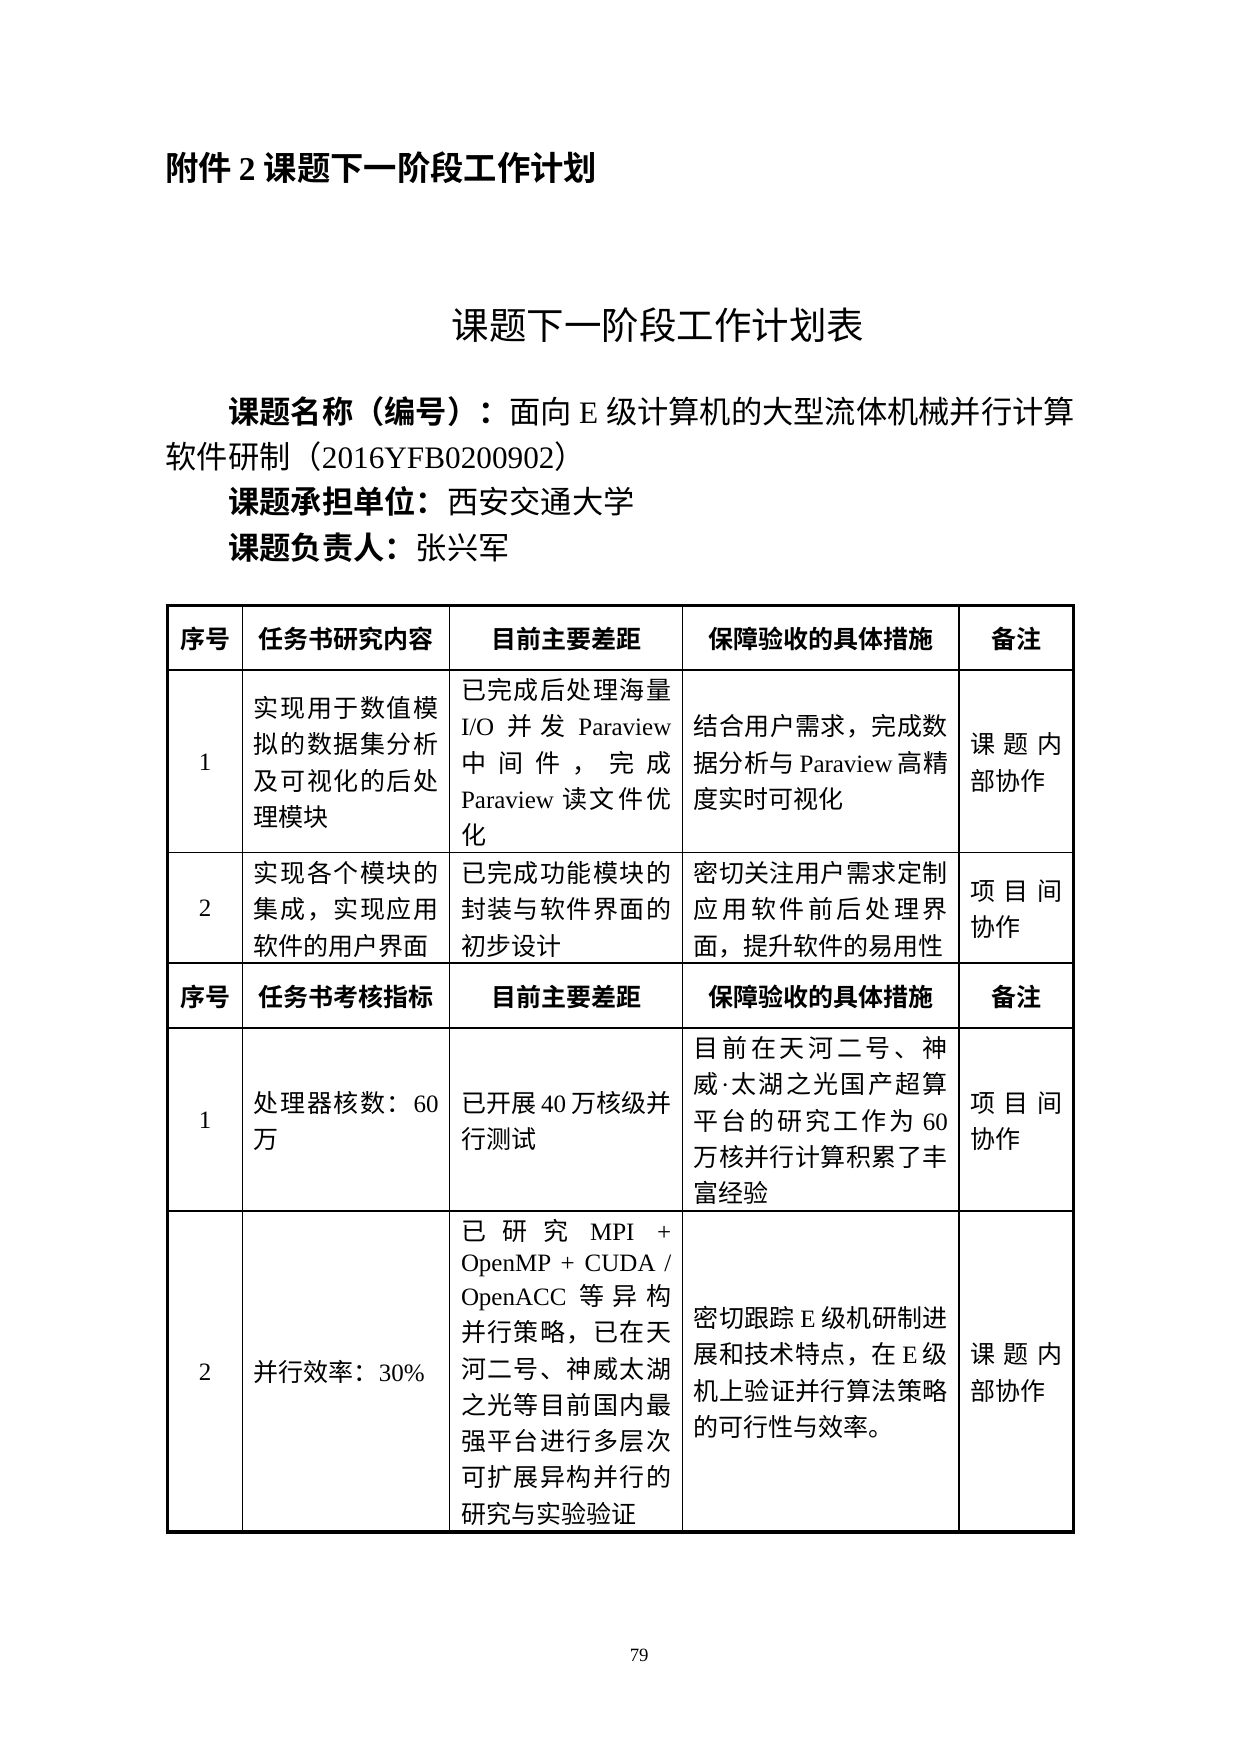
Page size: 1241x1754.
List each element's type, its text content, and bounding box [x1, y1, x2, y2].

table_cell 已完成功能模块的封装与软件界面的初步设计 [450, 853, 682, 962]
table_cell 项目间协作 [960, 853, 1072, 962]
table_cell 目前在天河二号、神威·太湖之光国产超算平台的研究工作为60万核并行计算积累了丰富经验 [683, 1029, 958, 1210]
subtitle 附件2 课题下一阶段工作计划 [165, 142, 1075, 190]
table_cell 目前主要差距 [450, 964, 682, 1027]
table_cell 处理器核数：60万 [243, 1029, 449, 1210]
table_header 任务书研究内容 [243, 607, 449, 669]
table_cell 实现各个模块的集成，实现应用软件的用户界面 [243, 853, 449, 962]
text 课题负责人：张兴军 [165, 523, 1075, 568]
table_cell 课题内部协作 [960, 671, 1072, 852]
table_cell 结合用户需求，完成数据分析与Paraview高精度实时可视化 [683, 671, 958, 852]
table_cell 1 [169, 1029, 242, 1210]
table_cell 任务书考核指标 [243, 964, 449, 1027]
table_cell 2 [169, 1212, 242, 1530]
table_header 序号 [169, 607, 242, 669]
table_cell 已研究MPI + OpenMP + CUDA / OpenACC等异构并行策略，已在天河二号、神威太湖之光等目前国内最强平台进行多层次可扩展异构并行的研究与实验验证 [450, 1212, 682, 1530]
table_cell 1 [169, 671, 242, 852]
table_cell 项目间协作 [960, 1029, 1072, 1210]
table_cell 已完成后处理海量I/O并发Paraview中间件，完成Paraview读文件优化 [450, 671, 682, 852]
table_cell 并行效率：30% [243, 1212, 449, 1530]
table_cell 已开展40万核级并行测试 [450, 1029, 682, 1210]
table_cell 课题内部协作 [960, 1212, 1072, 1530]
text 课题下一阶段工作计划表 [165, 296, 1075, 350]
table_cell 序号 [169, 964, 242, 1027]
table_cell 保障验收的具体措施 [683, 964, 958, 1027]
table_cell 备注 [960, 964, 1072, 1027]
table_cell 实现用于数值模拟的数据集分析及可视化的后处理模块 [243, 671, 449, 852]
table_cell 密切关注用户需求定制应用软件前后处理界面，提升软件的易用性 [683, 853, 958, 962]
table_header 保障验收的具体措施 [683, 607, 958, 669]
text 课题名称（编号）：面向 E 级计算机的大型流体机械并行计算软件研制（2016YFB0200902） [165, 387, 1075, 478]
table_header 目前主要差距 [450, 607, 682, 669]
table_header 备注 [960, 607, 1072, 669]
table_cell 2 [169, 853, 242, 962]
text 课题承担单位：西安交通大学 [165, 478, 1075, 523]
table_cell 密切跟踪E级机研制进展和技术特点，在E级机上验证并行算法策略的可行性与效率。 [683, 1212, 958, 1530]
